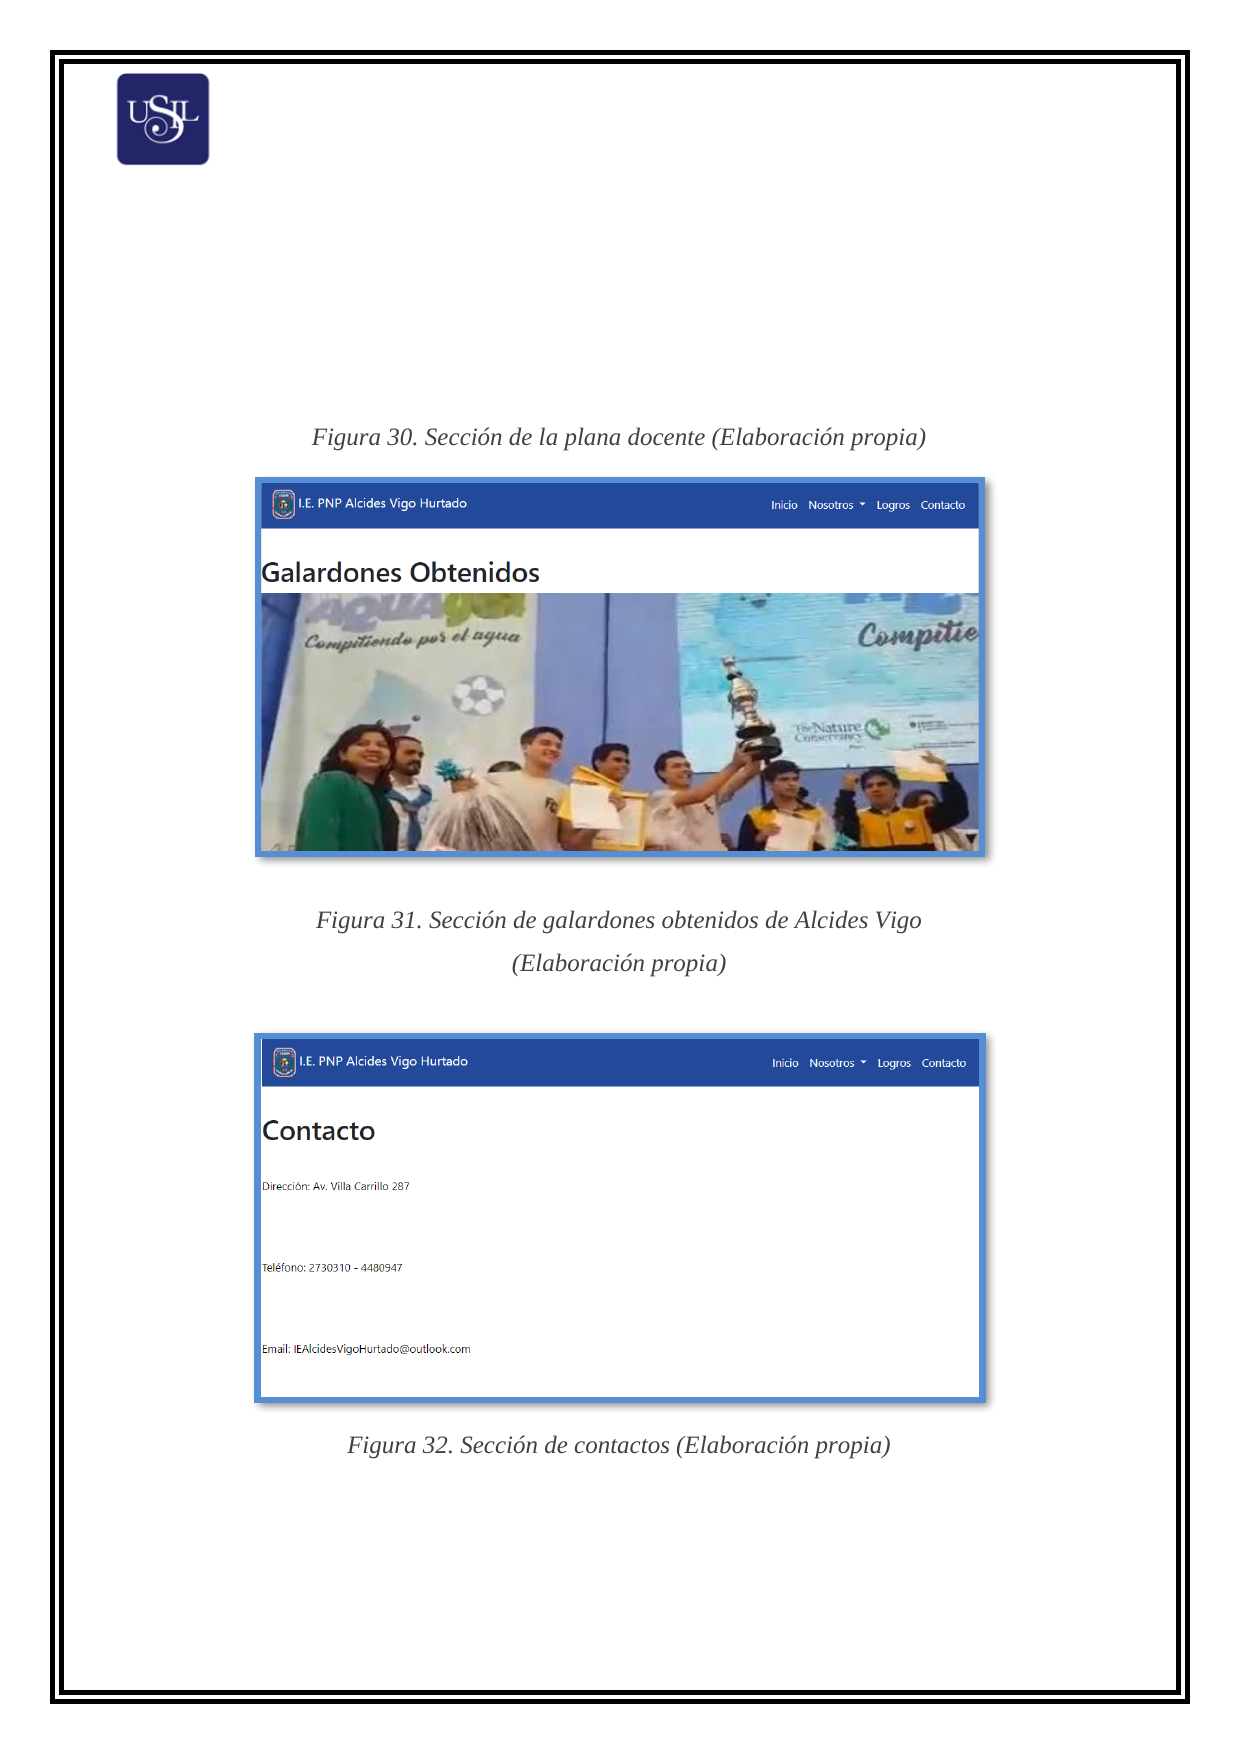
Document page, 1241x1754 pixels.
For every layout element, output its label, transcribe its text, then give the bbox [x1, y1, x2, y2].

picture [103, 73, 226, 170]
picture [261, 483, 979, 851]
text Figura 32. Sección de contactos (Elaboración propia) [267, 1431, 973, 1459]
picture [261, 1039, 979, 1397]
text Figura 30. Sección de la plana docente (Elaboración propia) [267, 422, 973, 451]
text Figura 31. Sección de galardones obtenidos de Alcides Vigo (Elaboración propia) [267, 905, 973, 977]
